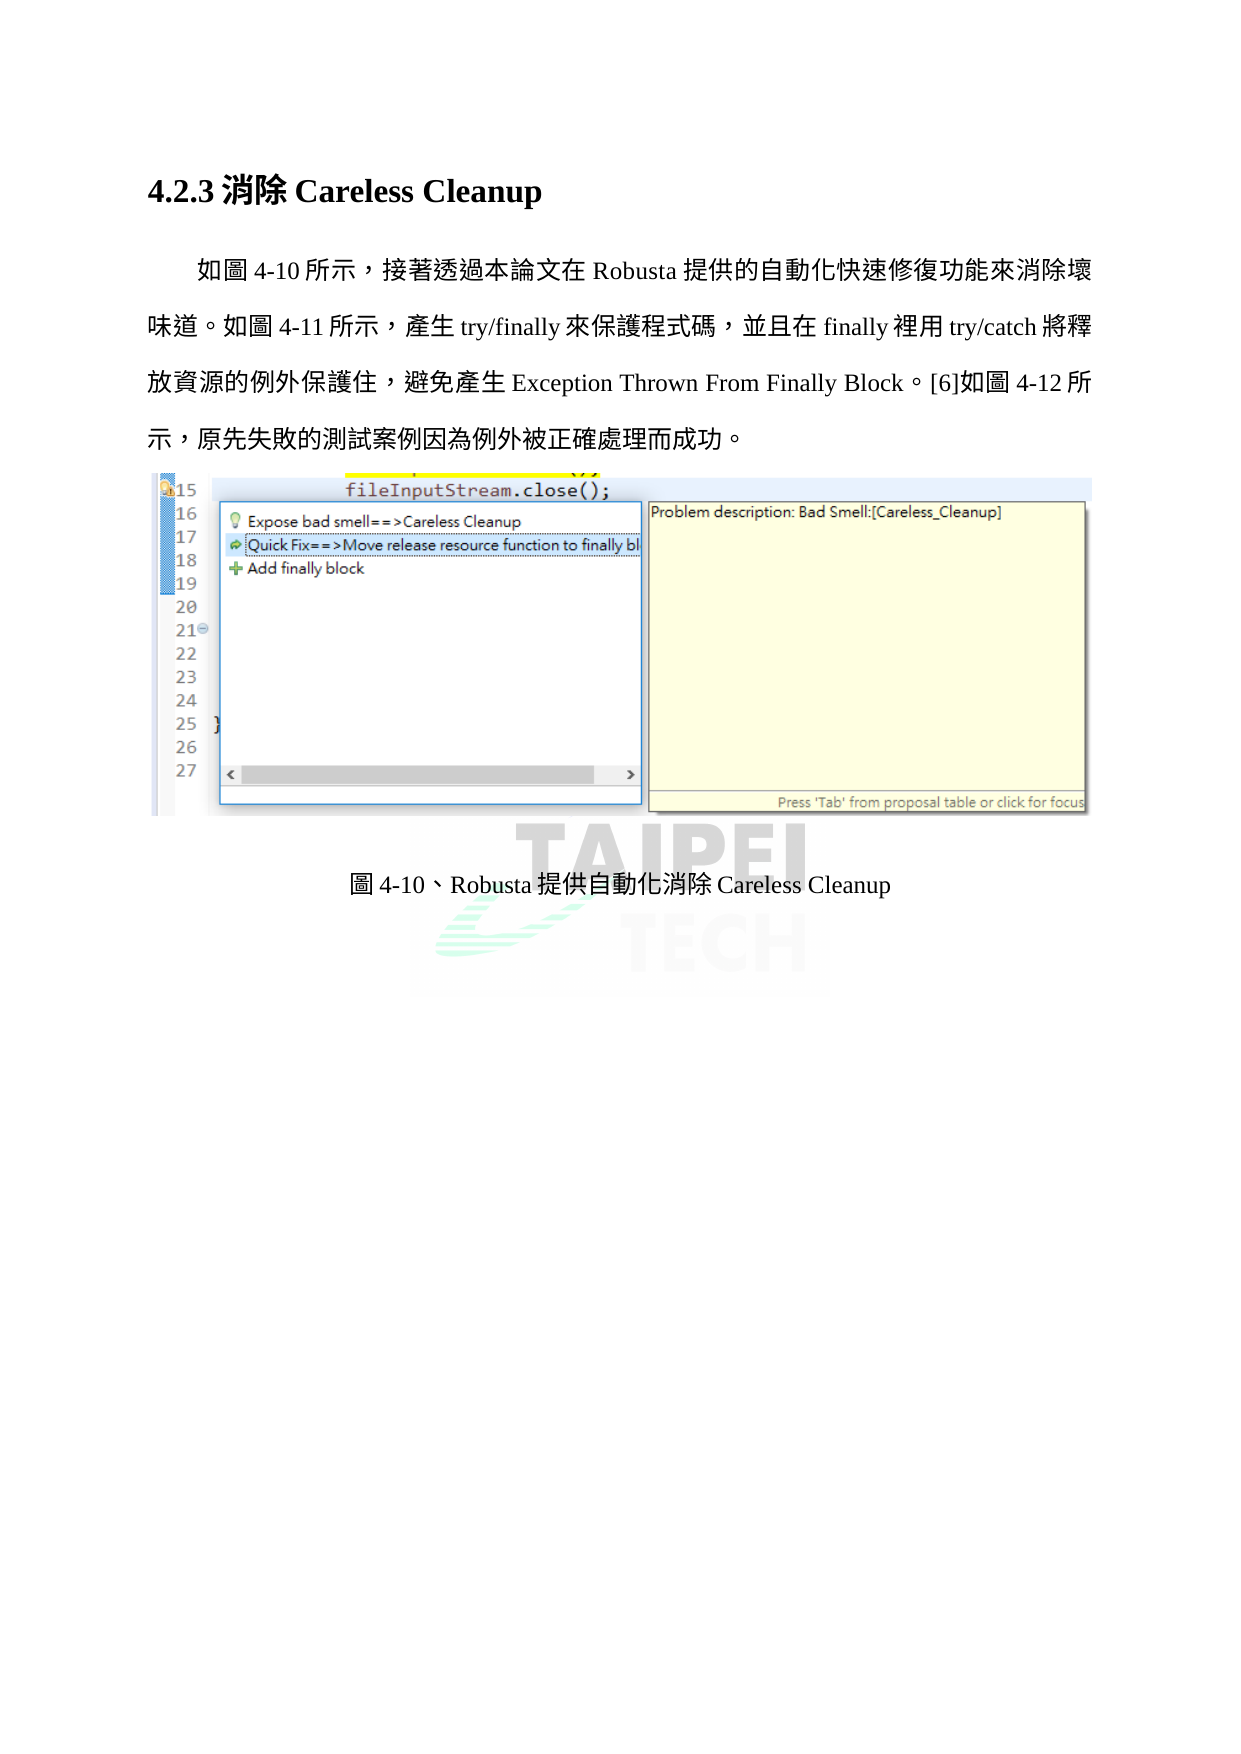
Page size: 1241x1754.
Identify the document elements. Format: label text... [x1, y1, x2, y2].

subtitle 4.2.3消除Careless Cleanup [148, 151, 1092, 226]
text 圖4-10、Robusta提供自動化消除Careless Cleanup [148, 863, 1092, 901]
picture [148, 473, 1092, 816]
text 如圖4-10所示，接著透過本論文在Robusta提供的自動化快速修復功能來消除壞味道。如圖4-11所示，產生try/finally來保護程式碼，並且在finally裡用try/catch將釋放資源的例外保護住，避免產生Exception Thrown From Finally Block。[6]如圖4-12所示，原先失敗的測試案例因為例外被正確處理而成功。 [148, 250, 1092, 456]
